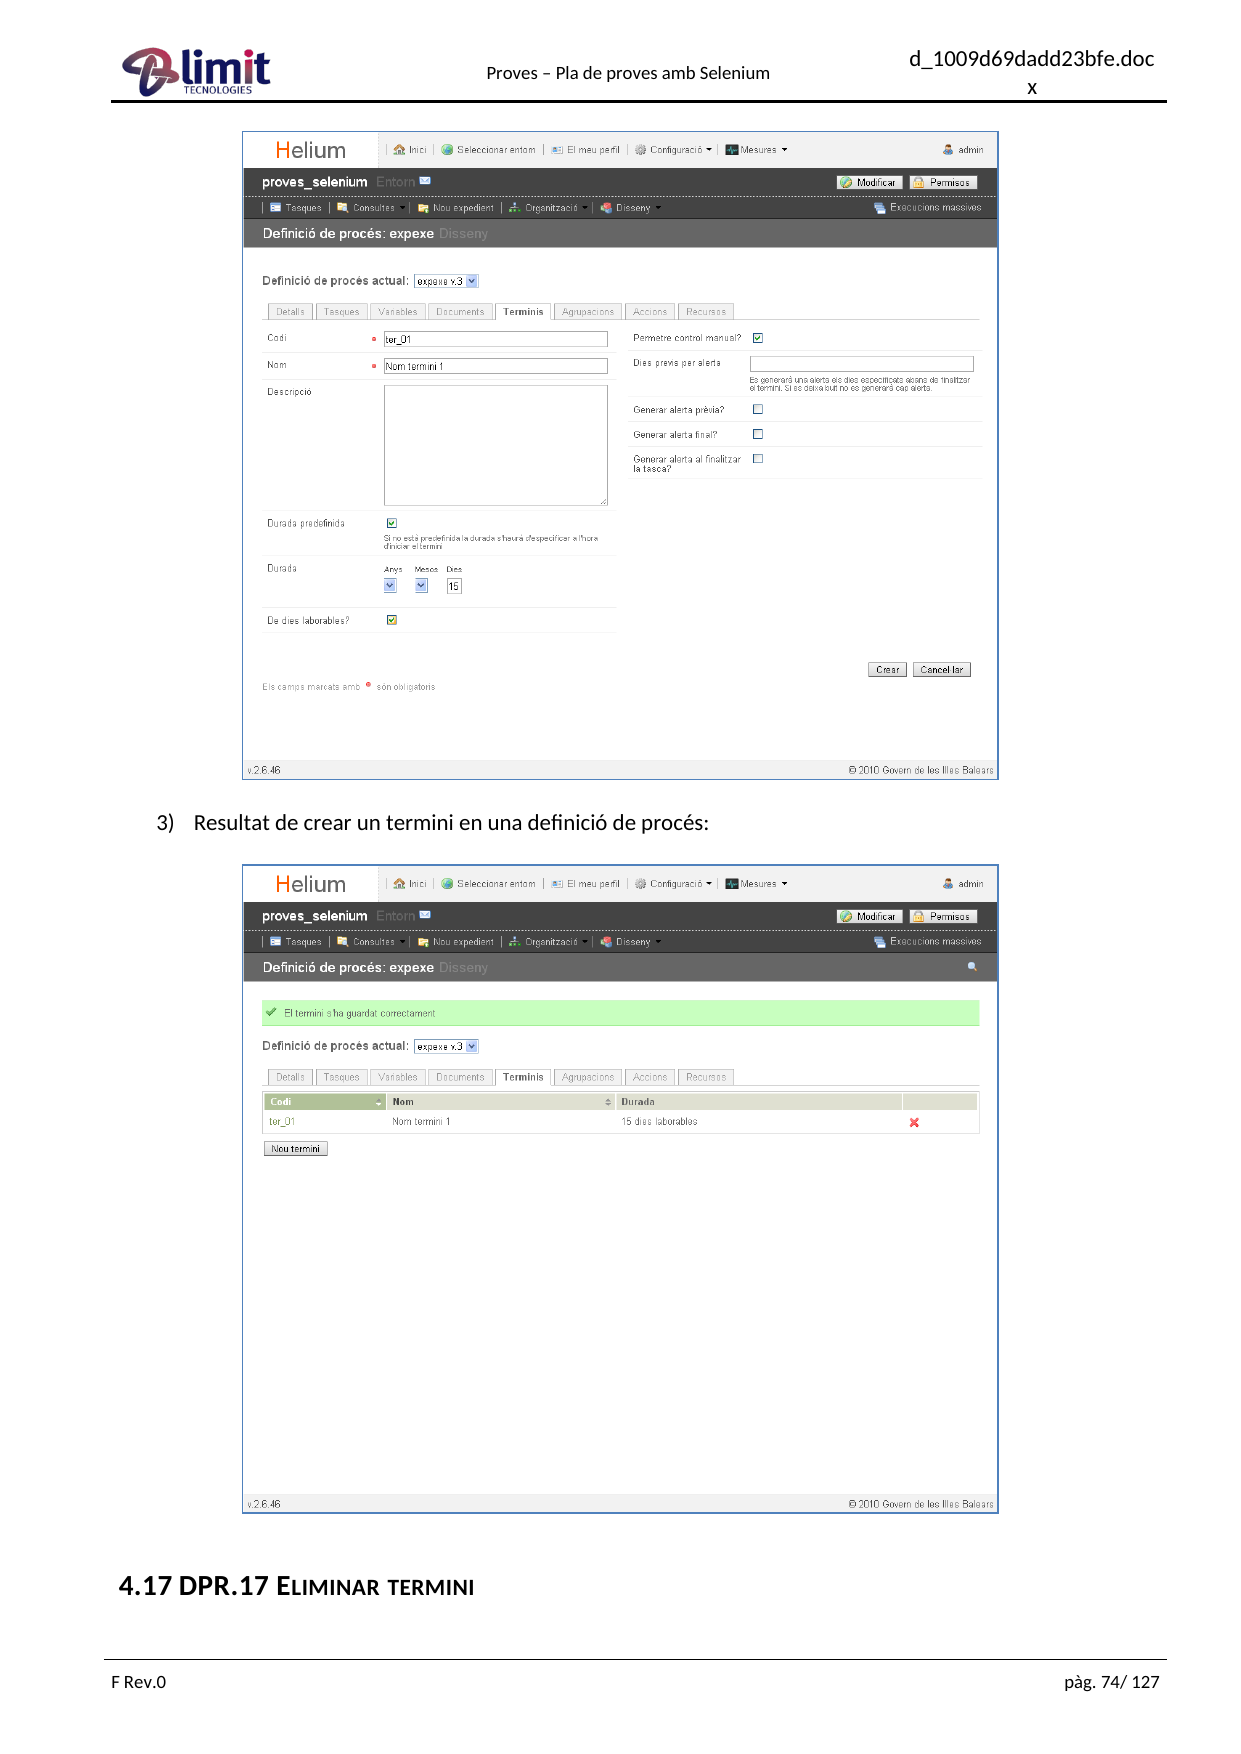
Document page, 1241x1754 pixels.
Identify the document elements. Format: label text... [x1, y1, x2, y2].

list Resultat de crear un termini en una definició de procés: [156, 808, 1122, 836]
picture [243, 866, 997, 1512]
picture [118, 45, 275, 100]
subtitle DPR.17 Eliminar termini [118, 1567, 1122, 1602]
picture [243, 132, 997, 779]
